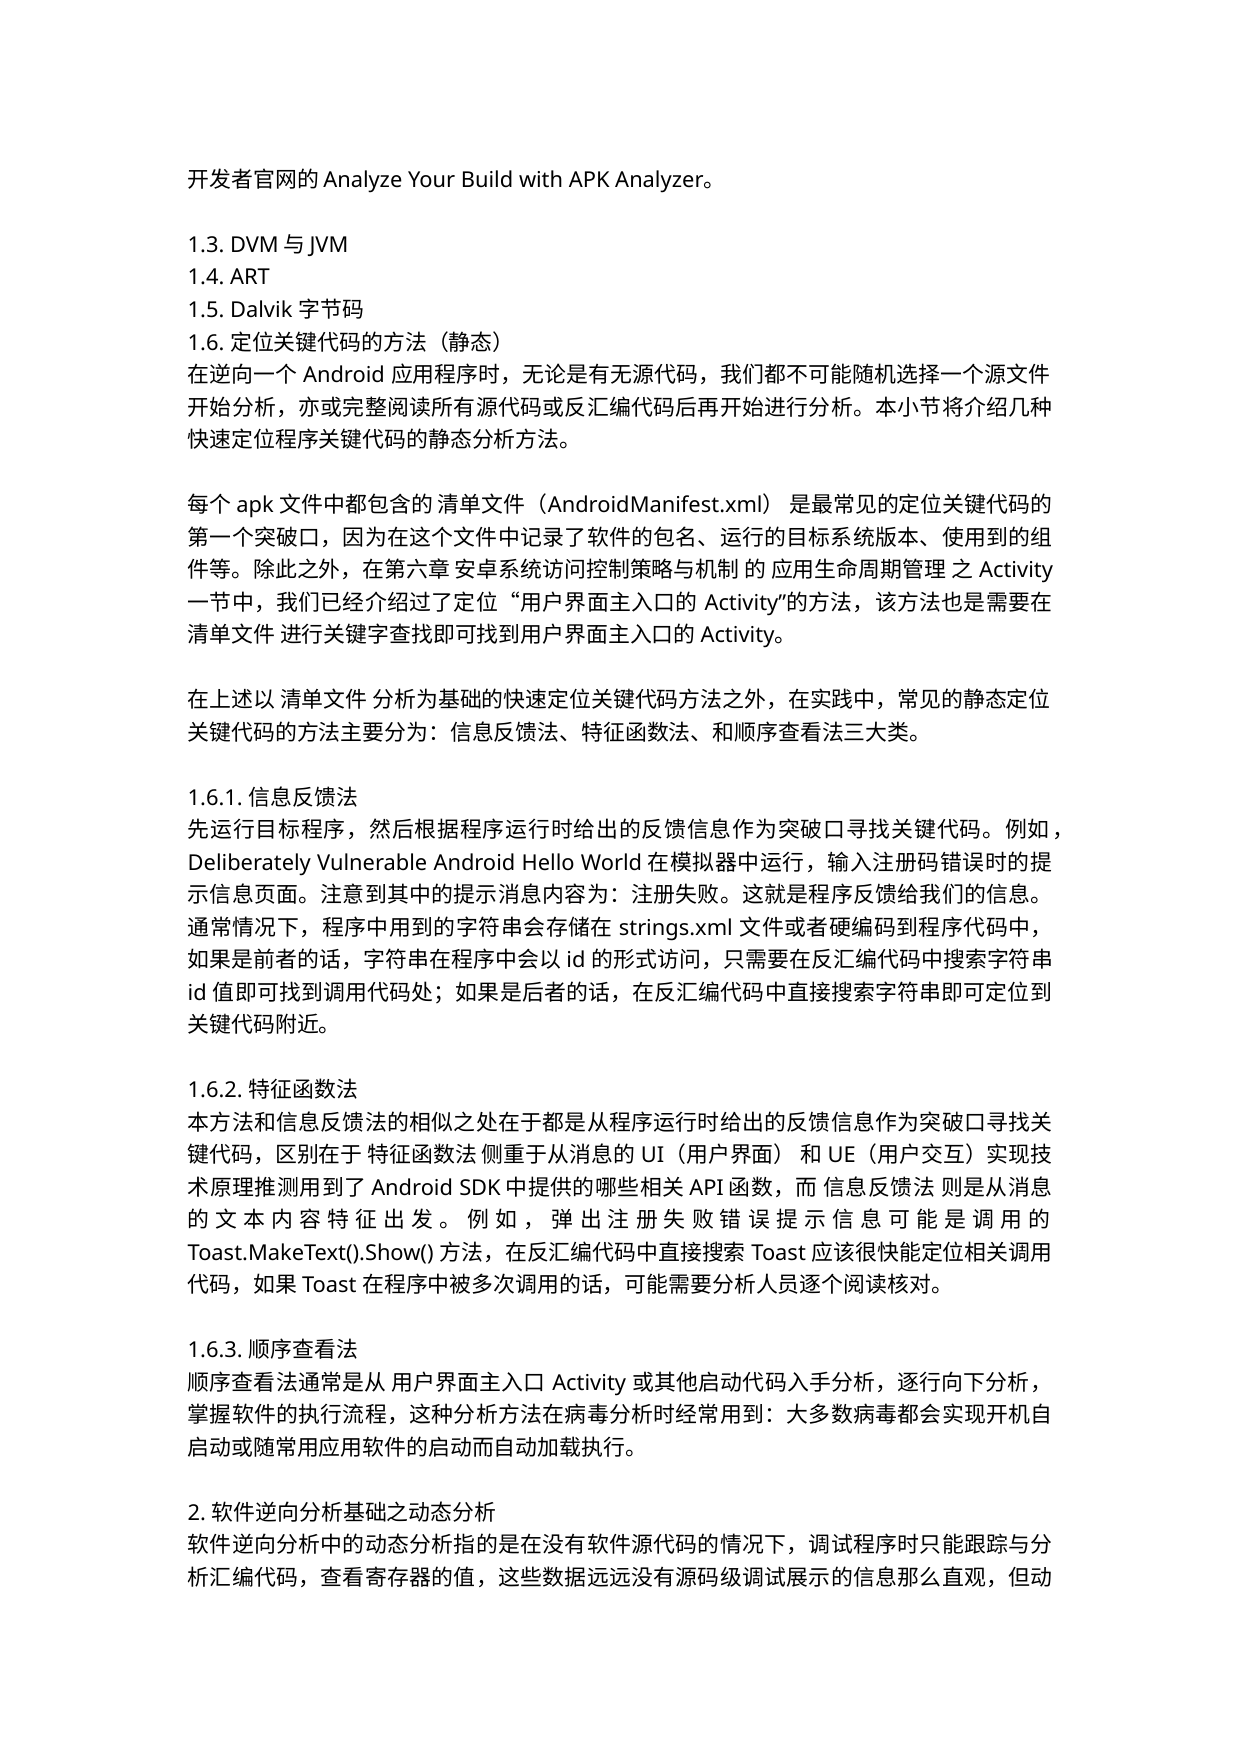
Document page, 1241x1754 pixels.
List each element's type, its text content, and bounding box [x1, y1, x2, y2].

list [187, 1527, 1053, 1592]
list 在上述以 清单文件 分析为基础的快速定位关键代码方法之外，在实践中，常见的静态定位关键代码的方法主要分为：信息反馈法、特征函数法、和顺序查看法三大类。 [187, 682, 1053, 747]
list 每个 apk 文件中都包含的 清单文件（AndroidManifest.xml） 是最常见的定位关键代码的第一个突破口，因为在这个文件中记录了软件的包名、运行的目标系统版本、使用到的组件等。除此之外，在第六章 安卓系统访问控制策略与机制 的 应用生命周期管理 之 Activity 一节中，我们已经介绍过了定位“用户界面主入口的 Activity”的方法，该方法也是需要在 清单文件 进行关键字查找即可找到用户界面主入口的 Activity。 [187, 487, 1053, 649]
list 1.5. Dalvik 字节码 [187, 292, 1053, 324]
list 1.3. DVM与JVM [187, 227, 1053, 259]
list 2. 软件逆向分析基础之动态分析 [187, 1494, 1053, 1527]
list 先运行目标程序，然后根据程序运行时给出的反馈信息作为突破口寻找关键代码。例如，Deliberately Vulnerable Android Hello World在模拟器中运行，输入注册码错误时的提示信息页面。注意到其中的提示消息内容为：注册失败。这就是程序反馈给我们的信息。通常情况下，程序中用到的字符串会存储在 strings.xml 文件或者硬编码到程序代码中，如果是前者的话，字符串在程序中会以 id 的形式访问，只需要在反汇编代码中搜索字符串 id 值即可找到调用代码处；如果是后者的话，在反汇编代码中直接搜索字符串即可定位到关键代码附近。 [187, 812, 1053, 1039]
list 1.6.3. 顺序查看法 [187, 1332, 1053, 1364]
list 1.4. ART [187, 259, 1053, 292]
list 顺序查看法通常是从 用户界面主入口 Activity 或其他启动代码入手分析，逐行向下分析，掌握软件的执行流程，这种分析方法在病毒分析时经常用到：大多数病毒都会实现开机自启动或随常用应用软件的启动而自动加载执行。 [187, 1364, 1053, 1462]
list 1.6.2. 特征函数法 [187, 1072, 1053, 1104]
list 1.6.1. 信息反馈法 [187, 779, 1053, 812]
list 在逆向一个 Android 应用程序时，无论是有无源代码，我们都不可能随机选择一个源文件开始分析，亦或完整阅读所有源代码或反汇编代码后再开始进行分析。本小节将介绍几种快速定位程序关键代码的静态分析方法。 [187, 357, 1053, 454]
list 本方法和信息反馈法的相似之处在于都是从程序运行时给出的反馈信息作为突破口寻找关键代码，区别在于 特征函数法 侧重于从消息的 UI（用户界面） 和 UE（用户交互）实现技术原理推测用到了Android SDK中提供的哪些相关API函数，而 信息反馈法 则是从消息的文本内容特征出发。例如，弹出注册失败错误提示信息可能是调用的 Toast.MakeText().Show() 方法，在反汇编代码中直接搜索 Toast 应该很快能定位相关调用代码，如果 Toast 在程序中被多次调用的话，可能需要分析人员逐个阅读核对。 [187, 1104, 1053, 1299]
list 1.6. 定位关键代码的方法（静态） [187, 324, 1053, 357]
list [187, 162, 1053, 194]
